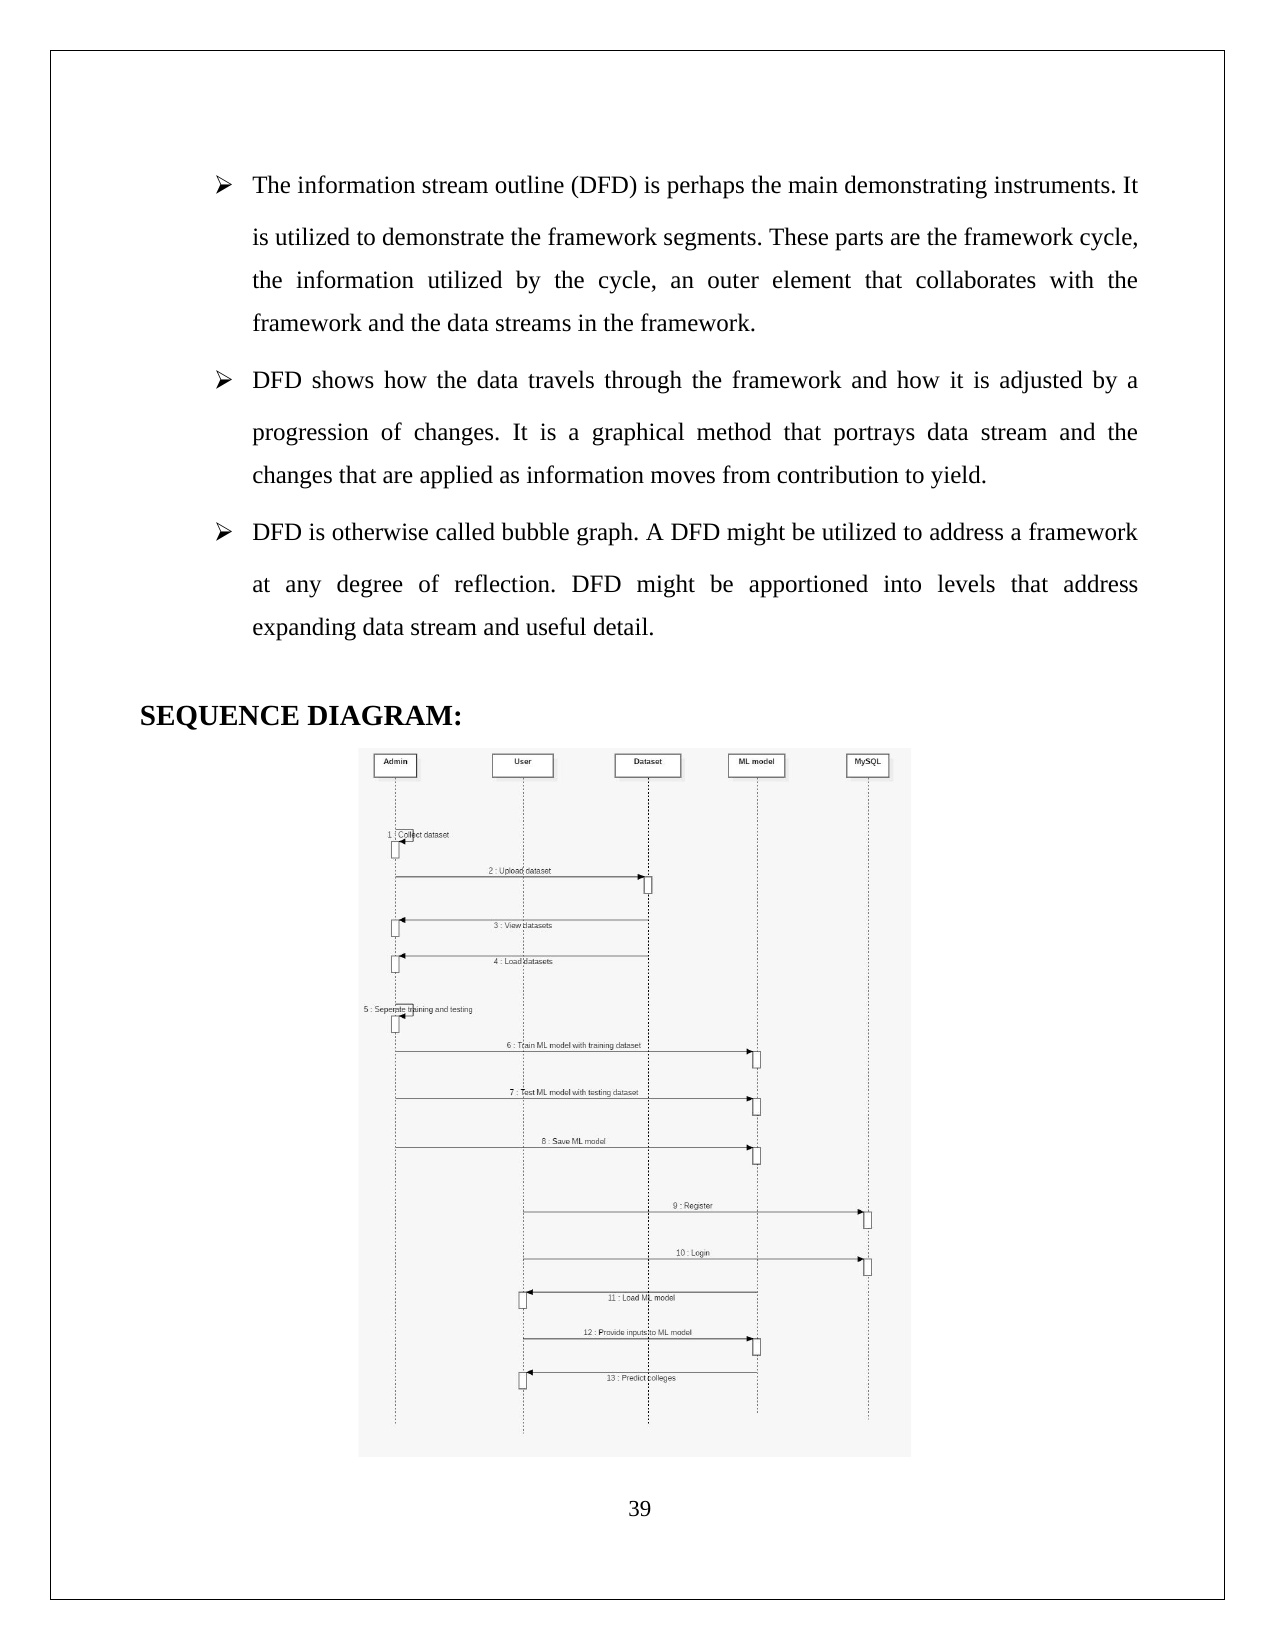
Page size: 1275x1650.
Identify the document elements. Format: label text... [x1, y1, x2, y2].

list DFD is otherwise called bubble graph. A DFD might be utilized to address a framework at any degree of reflection. DFD might be apportioned into levels that address expanding data stream and useful detail. [214, 503, 1139, 641]
picture [358, 748, 912, 1457]
text SEQUENCE DIAGRAM: [139, 698, 1139, 732]
list DFD shows how the data travels through the framework and how it is adjusted by a progression of changes. It is a graphical method that portrays data stream and the changes that are applied as information moves from contribution to yield. [214, 351, 1139, 489]
list The information stream outline (DFD) is perhaps the main demonstrating instruments. It is utilized to demonstrate the framework segments. These parts are the framework cycle, the information utilized by the cycle, an outer element that collaborates with the framework and the data streams in the framework. [214, 156, 1139, 337]
